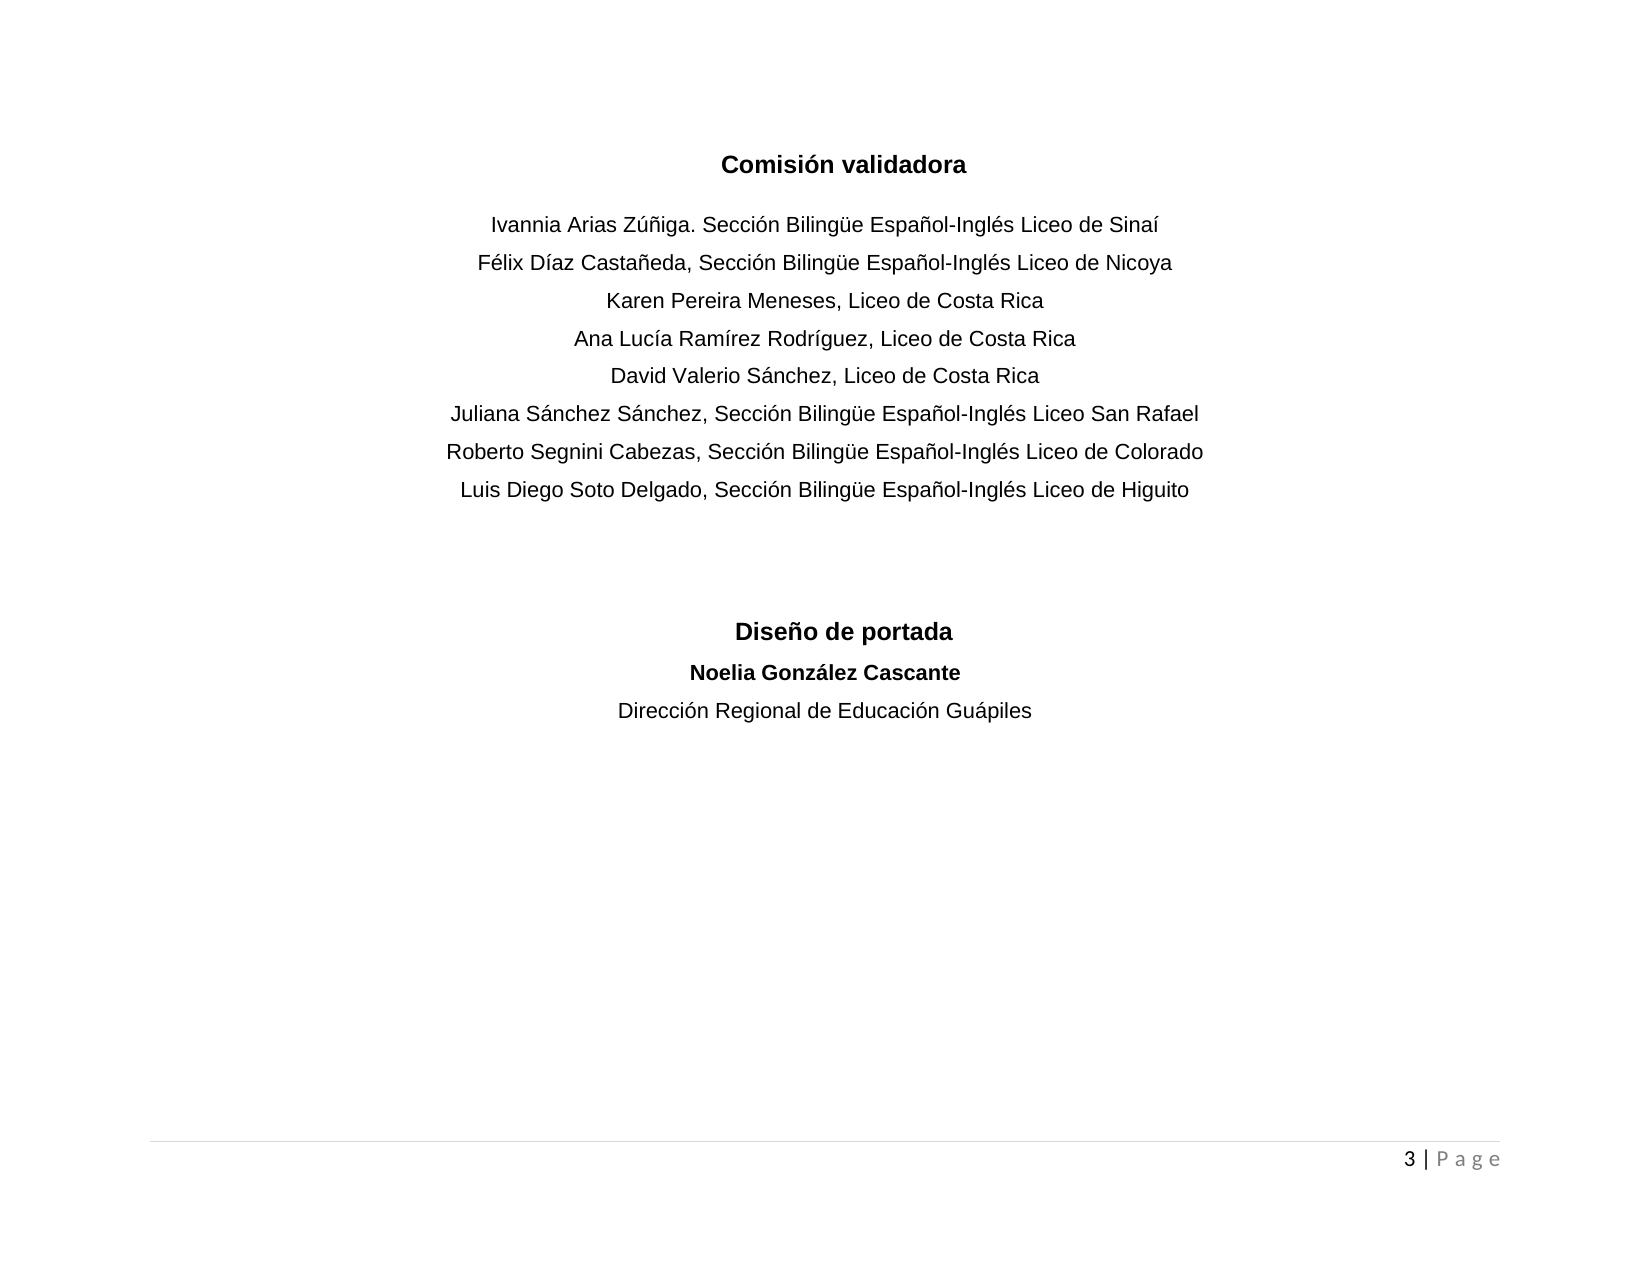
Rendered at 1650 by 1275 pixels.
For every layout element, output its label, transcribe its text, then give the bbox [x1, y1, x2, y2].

text Diseño de portada [187, 617, 1500, 645]
text Noelia González Cascante [150, 660, 1500, 685]
text Comisión validadora [187, 150, 1500, 179]
text Dirección Regional de Educación Guápiles [150, 698, 1500, 723]
text Ana Lucía Ramírez Rodríguez, Liceo de Costa Rica [150, 326, 1500, 351]
text Roberto Segnini Cabezas, Sección Bilingüe Español-Inglés Liceo de Colorado [150, 439, 1500, 464]
text Juliana Sánchez Sánchez, Sección Bilingüe Español-Inglés Liceo San Rafael [150, 401, 1500, 426]
text Ivannia Arias Zúñiga. Sección Bilingüe Español-Inglés Liceo de Sinaí [150, 212, 1500, 237]
text Luis Diego Soto Delgado, Sección Bilingüe Español-Inglés Liceo de Higuito [150, 477, 1500, 502]
text David Valerio Sánchez, Liceo de Costa Rica [150, 363, 1500, 388]
text Karen Pereira Meneses, Liceo de Costa Rica [150, 288, 1500, 313]
text Félix Díaz Castañeda, Sección Bilingüe Español-Inglés Liceo de Nicoya [150, 250, 1500, 275]
